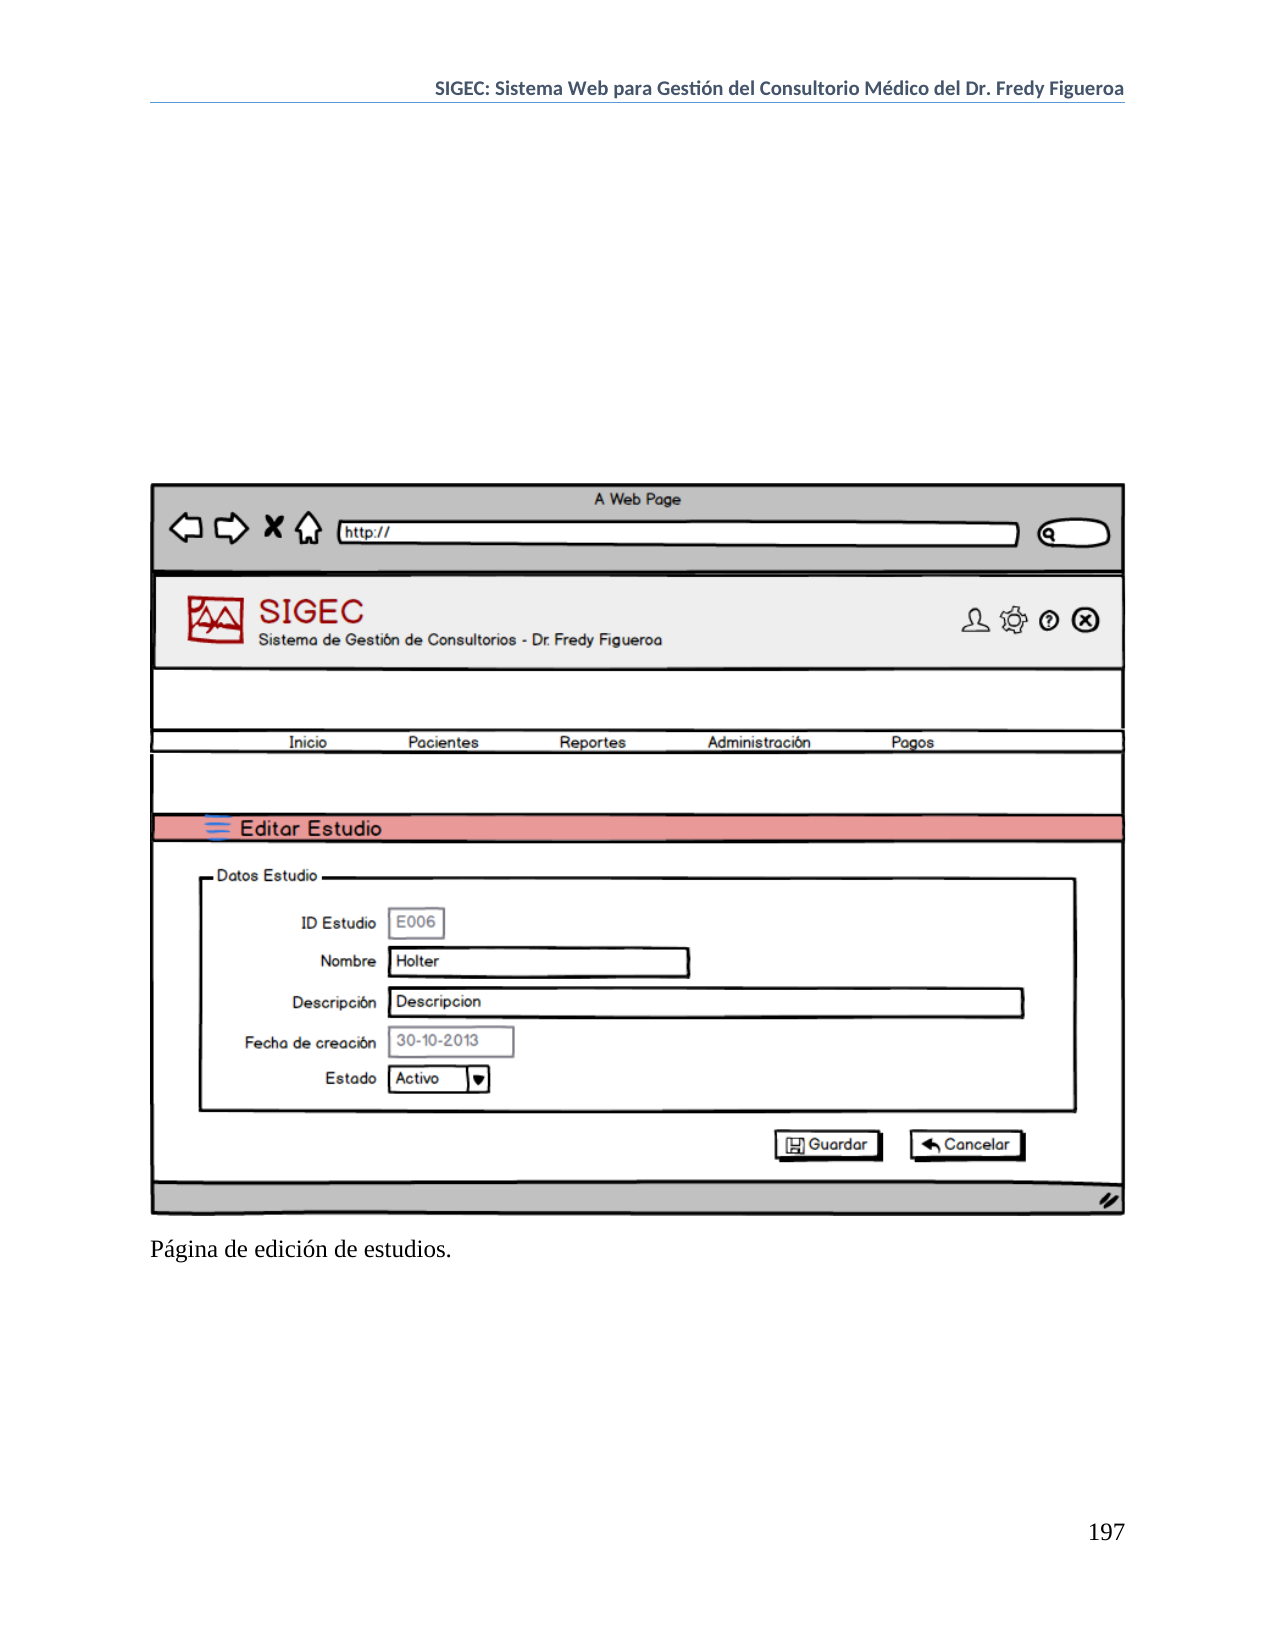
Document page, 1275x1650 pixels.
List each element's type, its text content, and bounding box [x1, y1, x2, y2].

text Página de edición de estudios. [150, 1234, 1125, 1263]
picture [150, 483, 1125, 1216]
